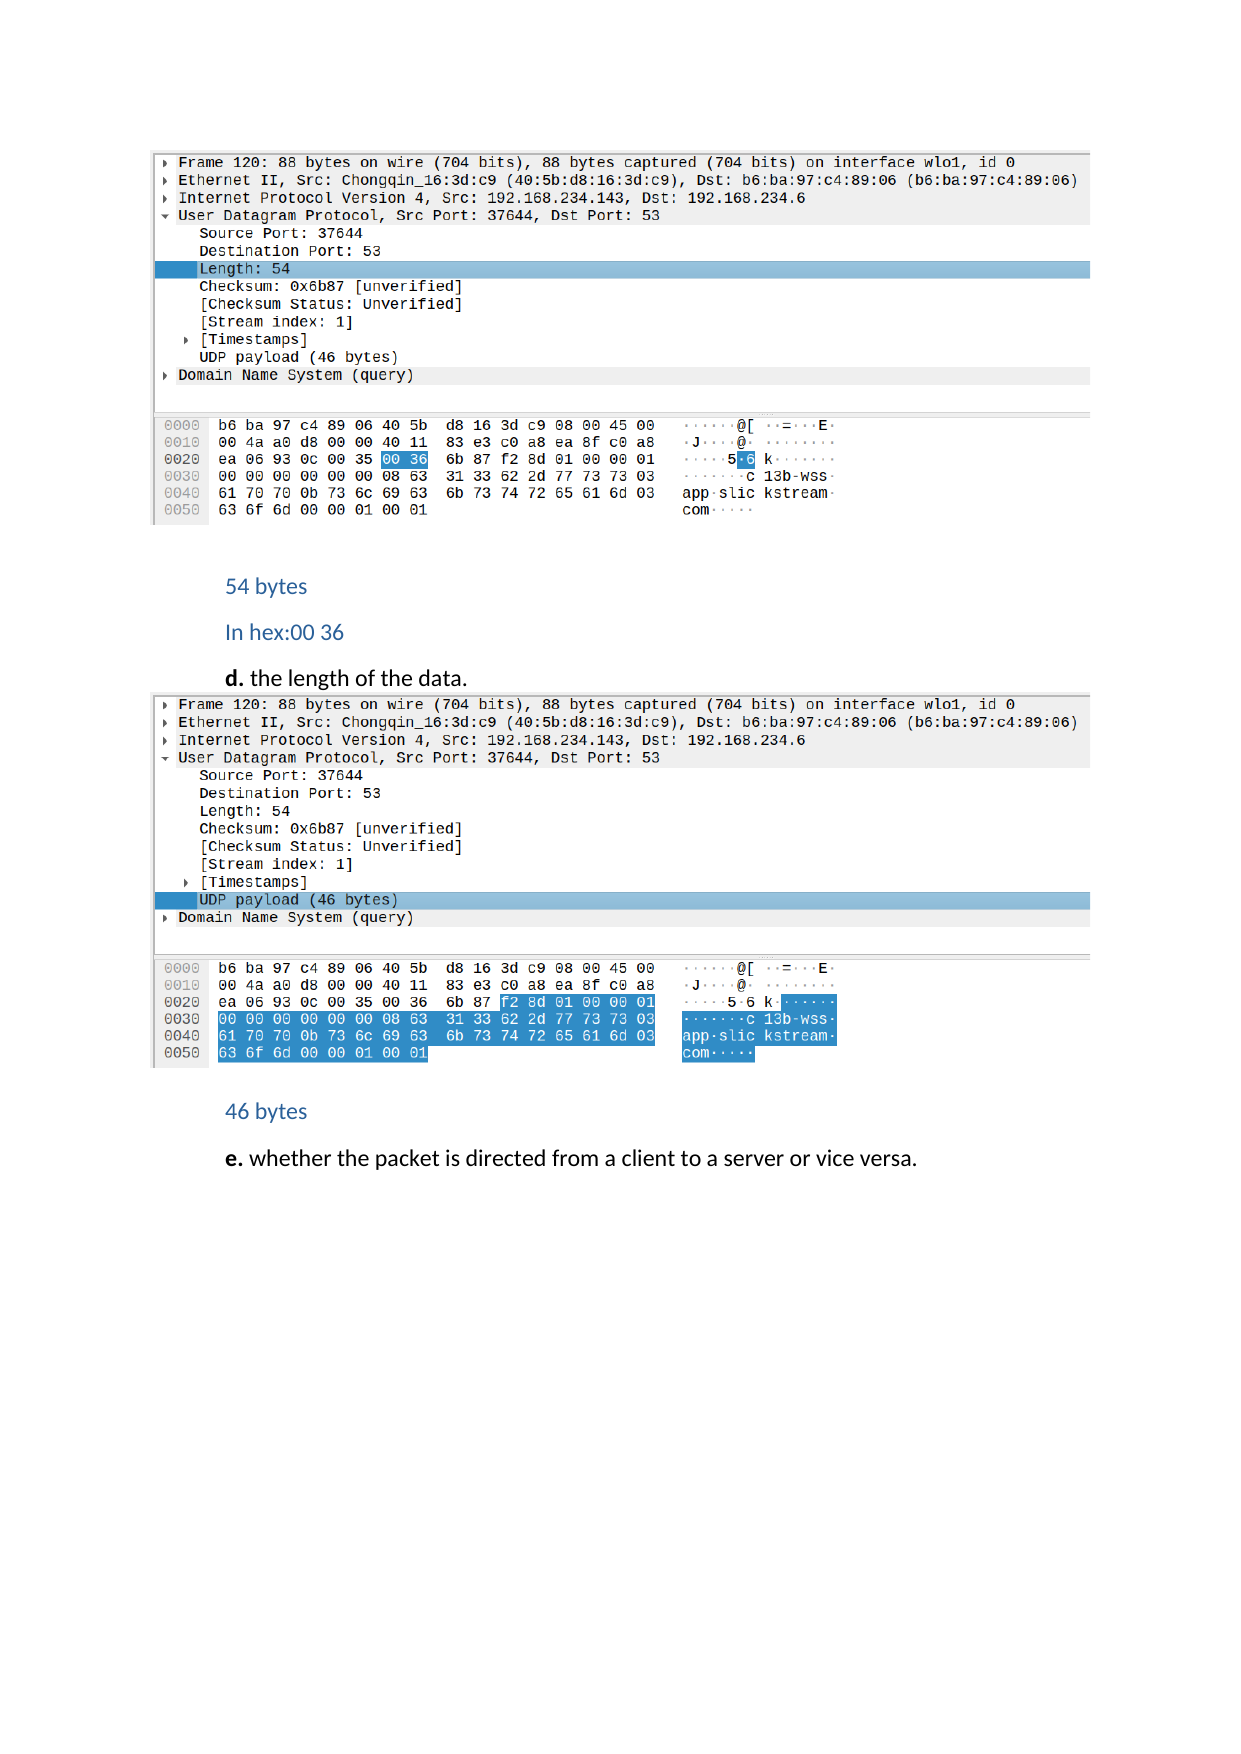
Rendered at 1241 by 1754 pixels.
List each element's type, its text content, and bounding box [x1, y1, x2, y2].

list e. whether the packet is directed from a client to a server or vice versa. [150, 1143, 1090, 1172]
list 46 bytes [150, 1096, 1090, 1126]
picture [150, 150, 1091, 525]
list 54 bytes [150, 571, 1090, 600]
list In hex:00 36 [150, 617, 1090, 646]
picture [150, 692, 1091, 1068]
list d. the length of the data. [150, 663, 1090, 692]
